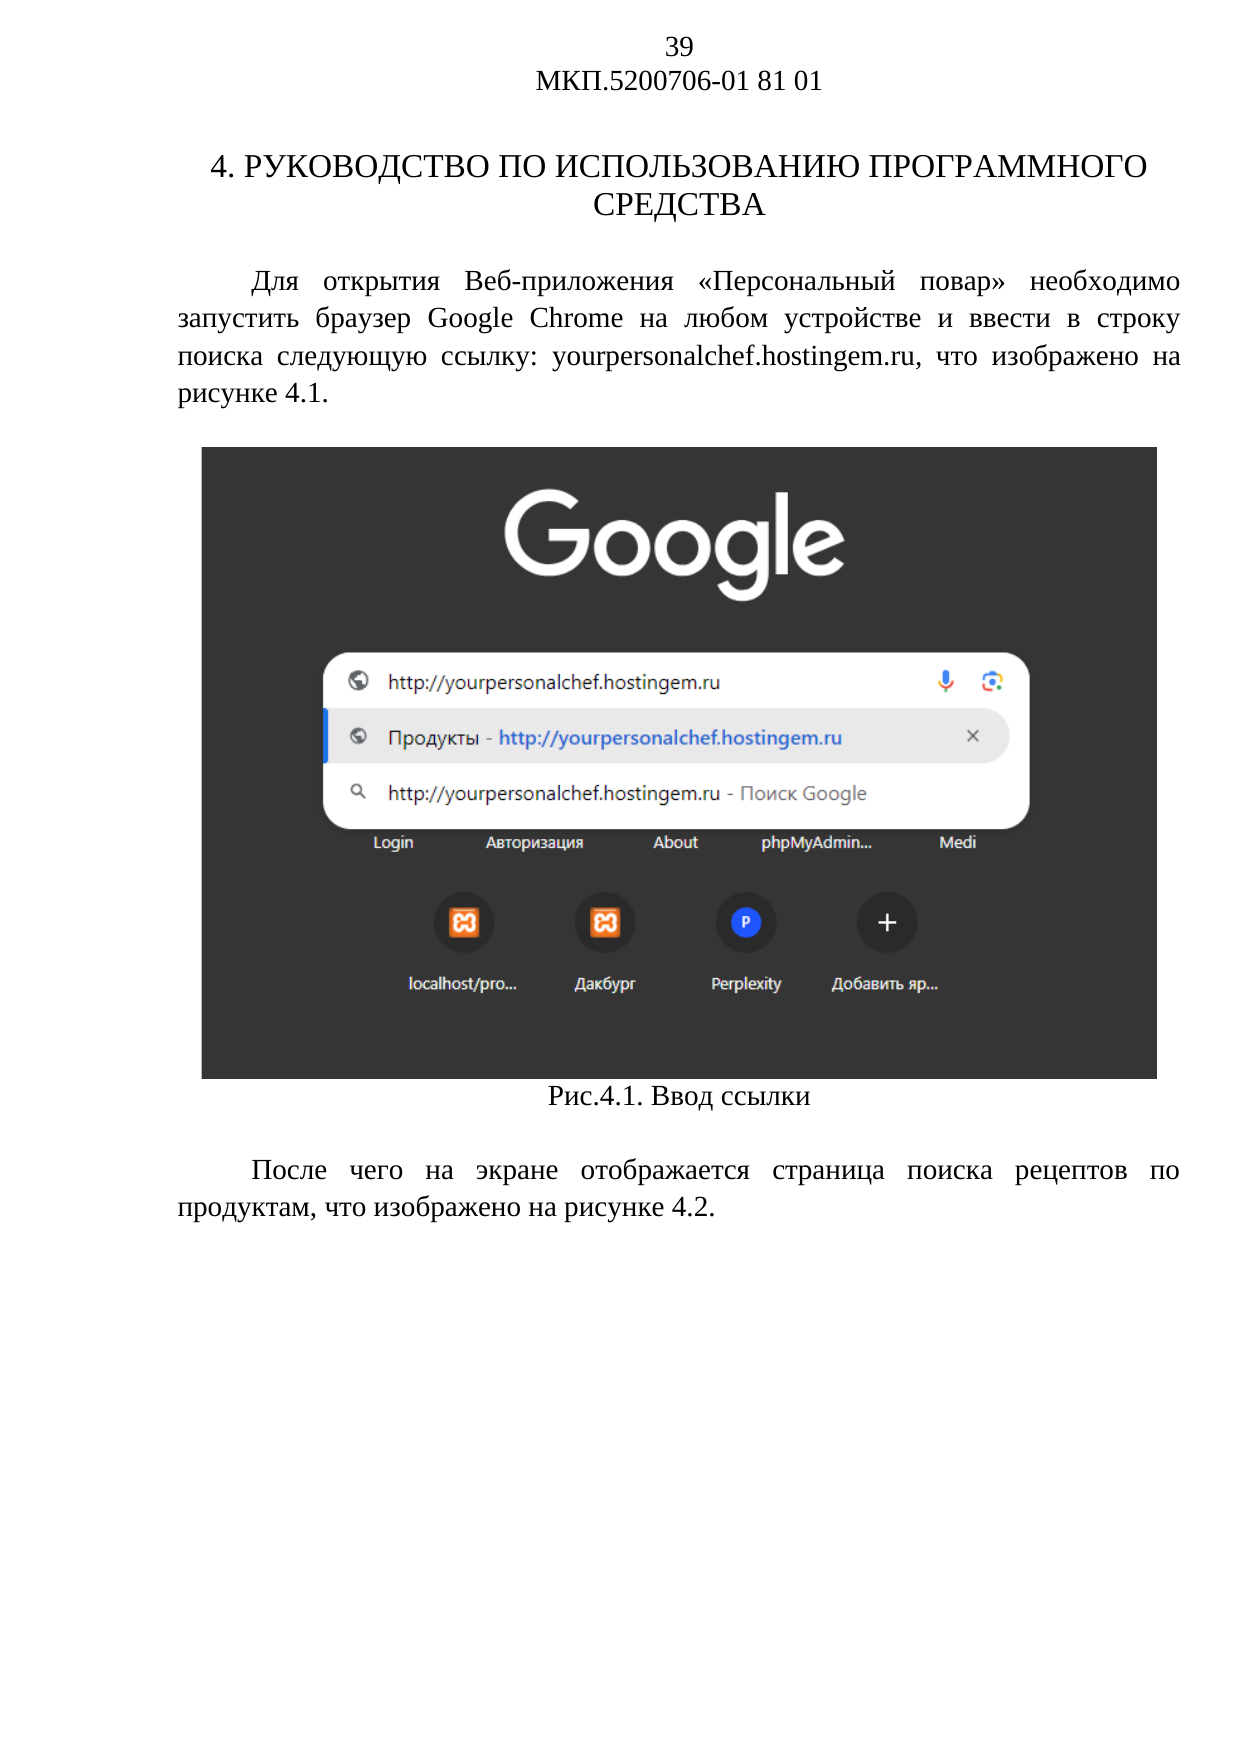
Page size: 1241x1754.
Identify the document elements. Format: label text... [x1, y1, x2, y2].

text Рис.4.1. Ввод ссылки [177, 1078, 1181, 1112]
subtitle 4. РУКОВОДСТВО ПО ИСПОЛЬЗОВАНИЮ ПРОГРАММНОГО СРЕДСТВА [177, 148, 1181, 223]
picture [201, 447, 1157, 1079]
text Для открытия Веб-приложения «Персональный повар» необходимо запустить браузер Google Chrome на любом устройстве и ввести в строку поиска следующую ссылку: yourpersonalchef.hostingem.ru, что изображено на рисунке 4.1. [177, 260, 1181, 410]
text После чего на экране отображается страница поиска рецептов по продуктам, что изображено на рисунке 4.2. [177, 1149, 1181, 1224]
